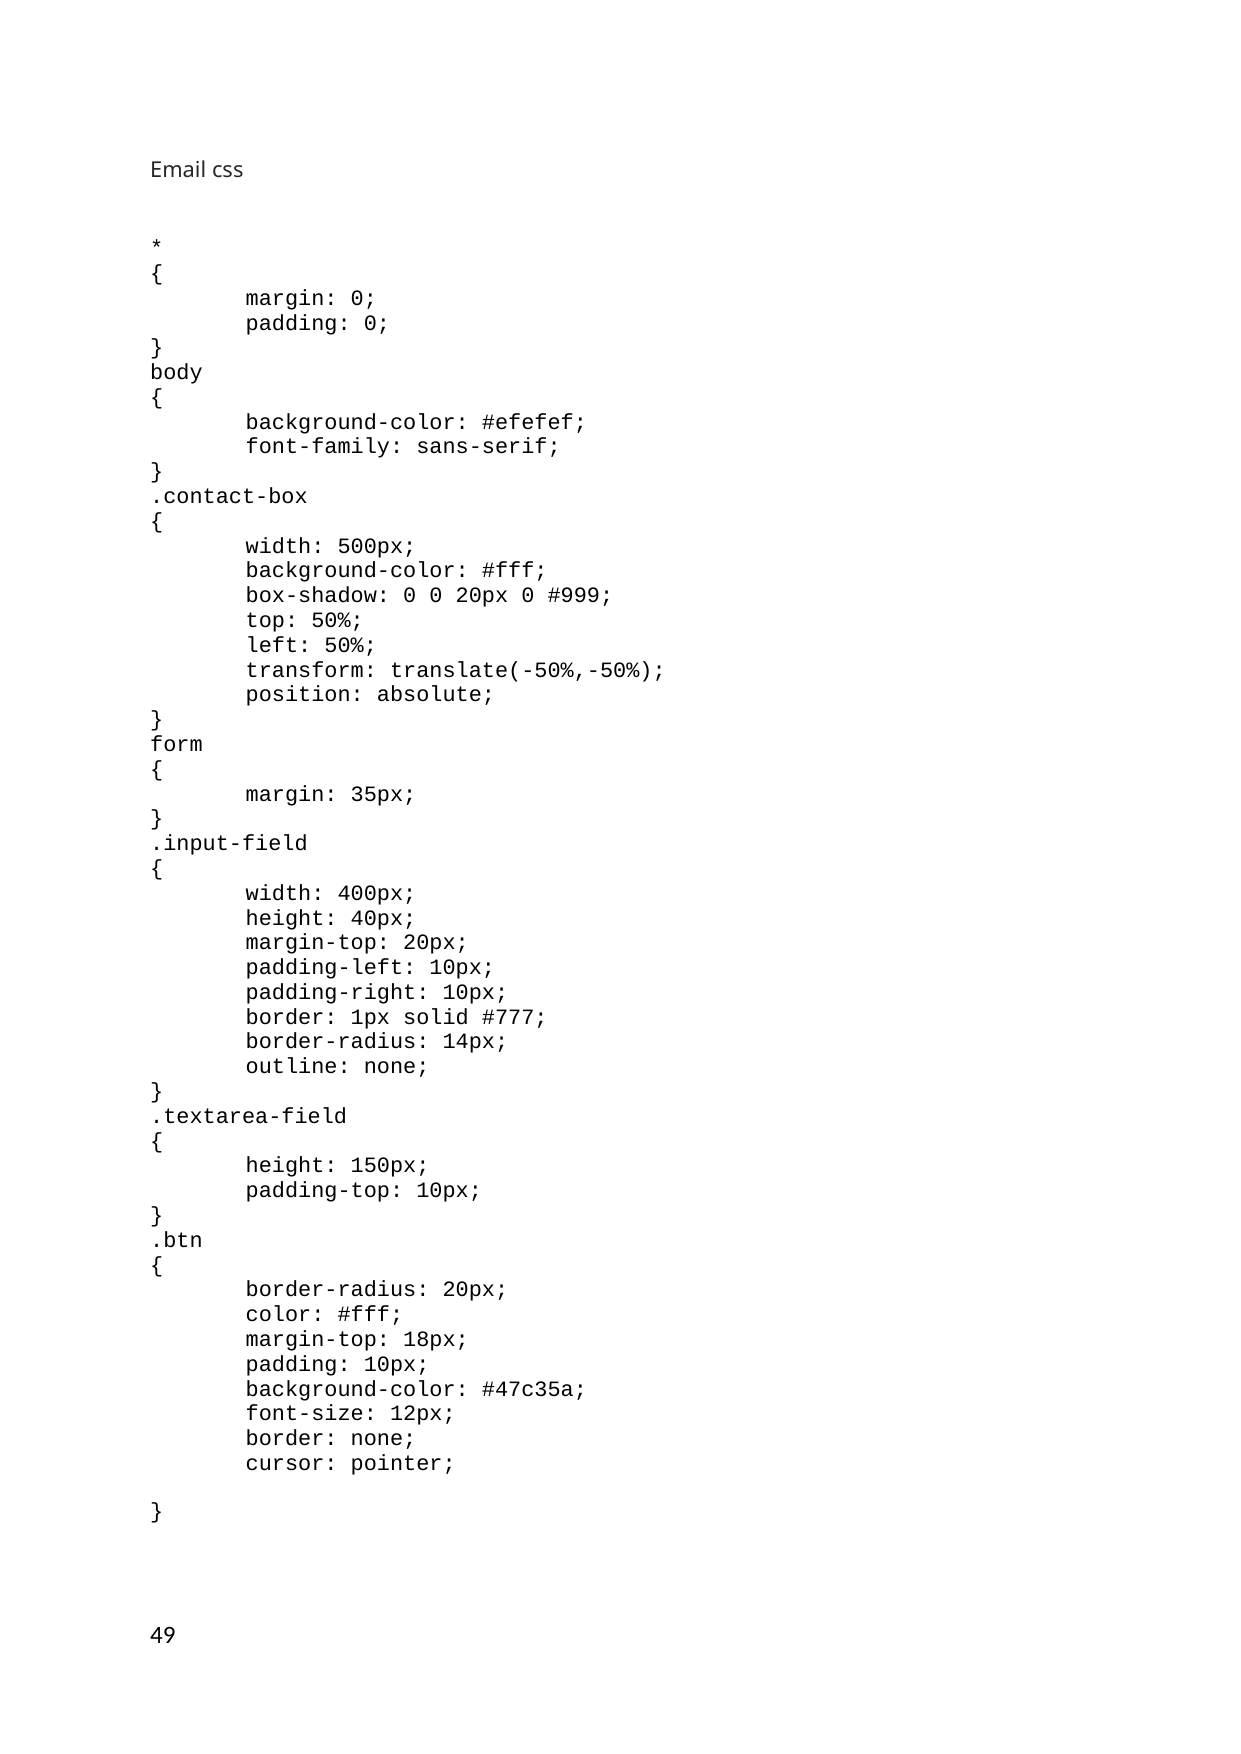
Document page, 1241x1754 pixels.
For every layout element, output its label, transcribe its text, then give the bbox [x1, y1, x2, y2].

text } [150, 1501, 1090, 1525]
text padding-top: 10px; [150, 1179, 1090, 1204]
text margin: 0; [150, 287, 1090, 312]
text } [150, 460, 1090, 485]
text { [150, 857, 1090, 882]
subtitle Email css [150, 154, 1090, 184]
text border-radius: 14px; [150, 1031, 1090, 1055]
text { [150, 1254, 1090, 1278]
text form [150, 733, 1090, 758]
text border: none; [150, 1427, 1090, 1452]
text { [150, 386, 1090, 411]
text top: 50%; [150, 609, 1090, 634]
text } [150, 708, 1090, 733]
text border-radius: 20px; [150, 1278, 1090, 1303]
text position: absolute; [150, 683, 1090, 708]
text margin: 35px; [150, 783, 1090, 807]
text background-color: #fff; [150, 559, 1090, 584]
text background-color: #47c35a; [150, 1378, 1090, 1402]
text height: 40px; [150, 907, 1090, 931]
text color: #fff; [150, 1303, 1090, 1328]
text padding-left: 10px; [150, 956, 1090, 981]
text } [150, 336, 1090, 361]
text width: 400px; [150, 882, 1090, 907]
text padding: 10px; [150, 1353, 1090, 1378]
text padding: 0; [150, 312, 1090, 336]
text body [150, 361, 1090, 386]
text cursor: pointer; [150, 1452, 1090, 1477]
text } [150, 1080, 1090, 1105]
text width: 500px; [150, 535, 1090, 559]
text box-shadow: 0 0 20px 0 #999; [150, 584, 1090, 609]
text { [150, 262, 1090, 287]
text background-color: #efefef; [150, 411, 1090, 436]
text border: 1px solid #777; [150, 1006, 1090, 1031]
text { [150, 510, 1090, 535]
text transform: translate(-50%,-50%); [150, 659, 1090, 683]
text margin-top: 20px; [150, 931, 1090, 956]
text left: 50%; [150, 634, 1090, 659]
text } [150, 807, 1090, 832]
text font-family: sans-serif; [150, 436, 1090, 460]
text .input-field [150, 832, 1090, 857]
text height: 150px; [150, 1154, 1090, 1179]
text font-size: 12px; [150, 1402, 1090, 1427]
text padding-right: 10px; [150, 981, 1090, 1006]
text .textarea-field [150, 1105, 1090, 1130]
text .contact-box [150, 485, 1090, 510]
text * [150, 237, 1090, 262]
text { [150, 758, 1090, 783]
text .btn [150, 1229, 1090, 1254]
text outline: none; [150, 1055, 1090, 1080]
text { [150, 1130, 1090, 1154]
text } [150, 1204, 1090, 1229]
text margin-top: 18px; [150, 1328, 1090, 1353]
